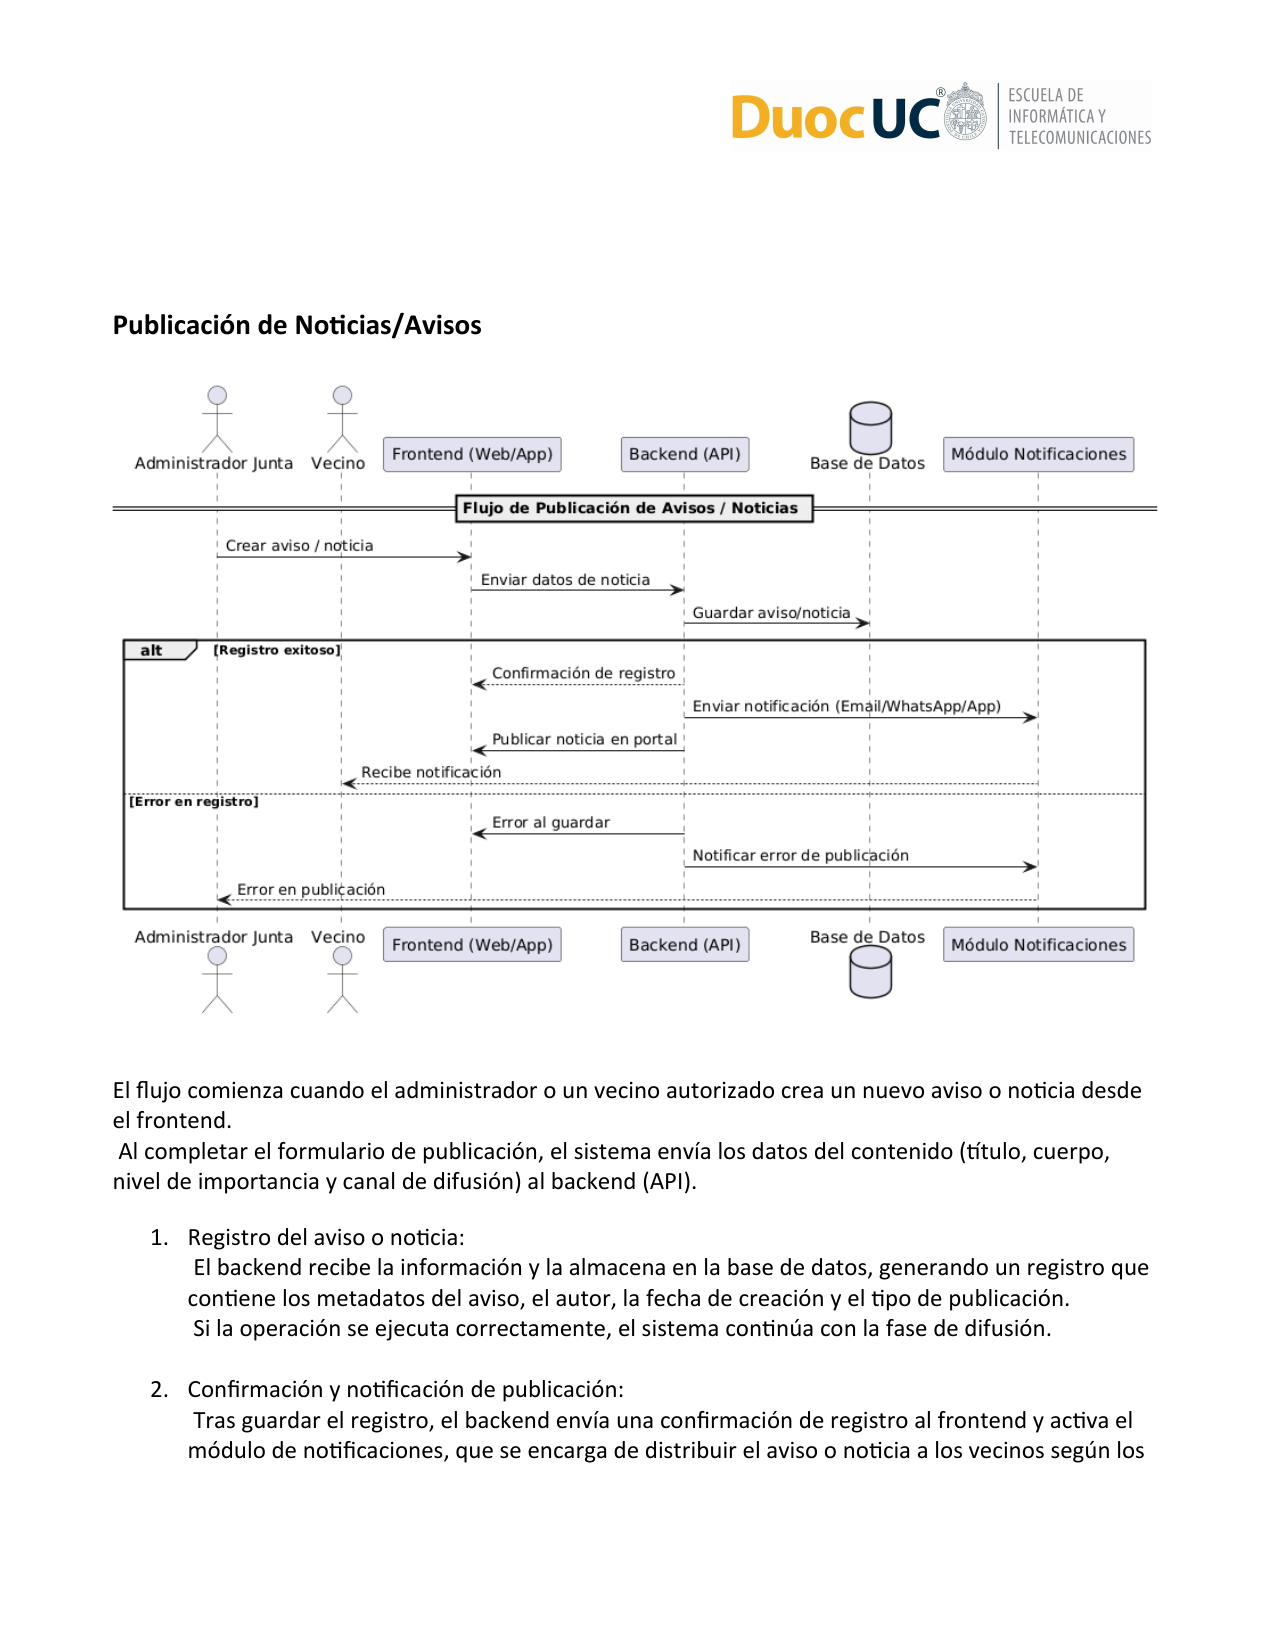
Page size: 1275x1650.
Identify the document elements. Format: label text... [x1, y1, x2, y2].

list Registro del aviso o noticia: El backend recibe la información y la almacena en la base de datos, generando un registro que contiene los metadatos del aviso, el autor, la fecha de creación y el tipo de publicación. Si la operación se ejecuta correctamente, el sistema continúa con la fase de difusión. [150, 1221, 1162, 1374]
subtitle Publicación de Noticias/Avisos [112, 271, 1162, 342]
picture [731, 80, 1152, 151]
picture [112, 381, 1163, 1019]
text El flujo comienza cuando el administrador o un vecino autorizado crea un nuevo aviso o noticia desde el frontend. Al completar el formulario de publicación, el sistema envía los datos del contenido (título, cuerpo, nivel de importancia y canal de difusión) al backend (API). [112, 1074, 1162, 1196]
